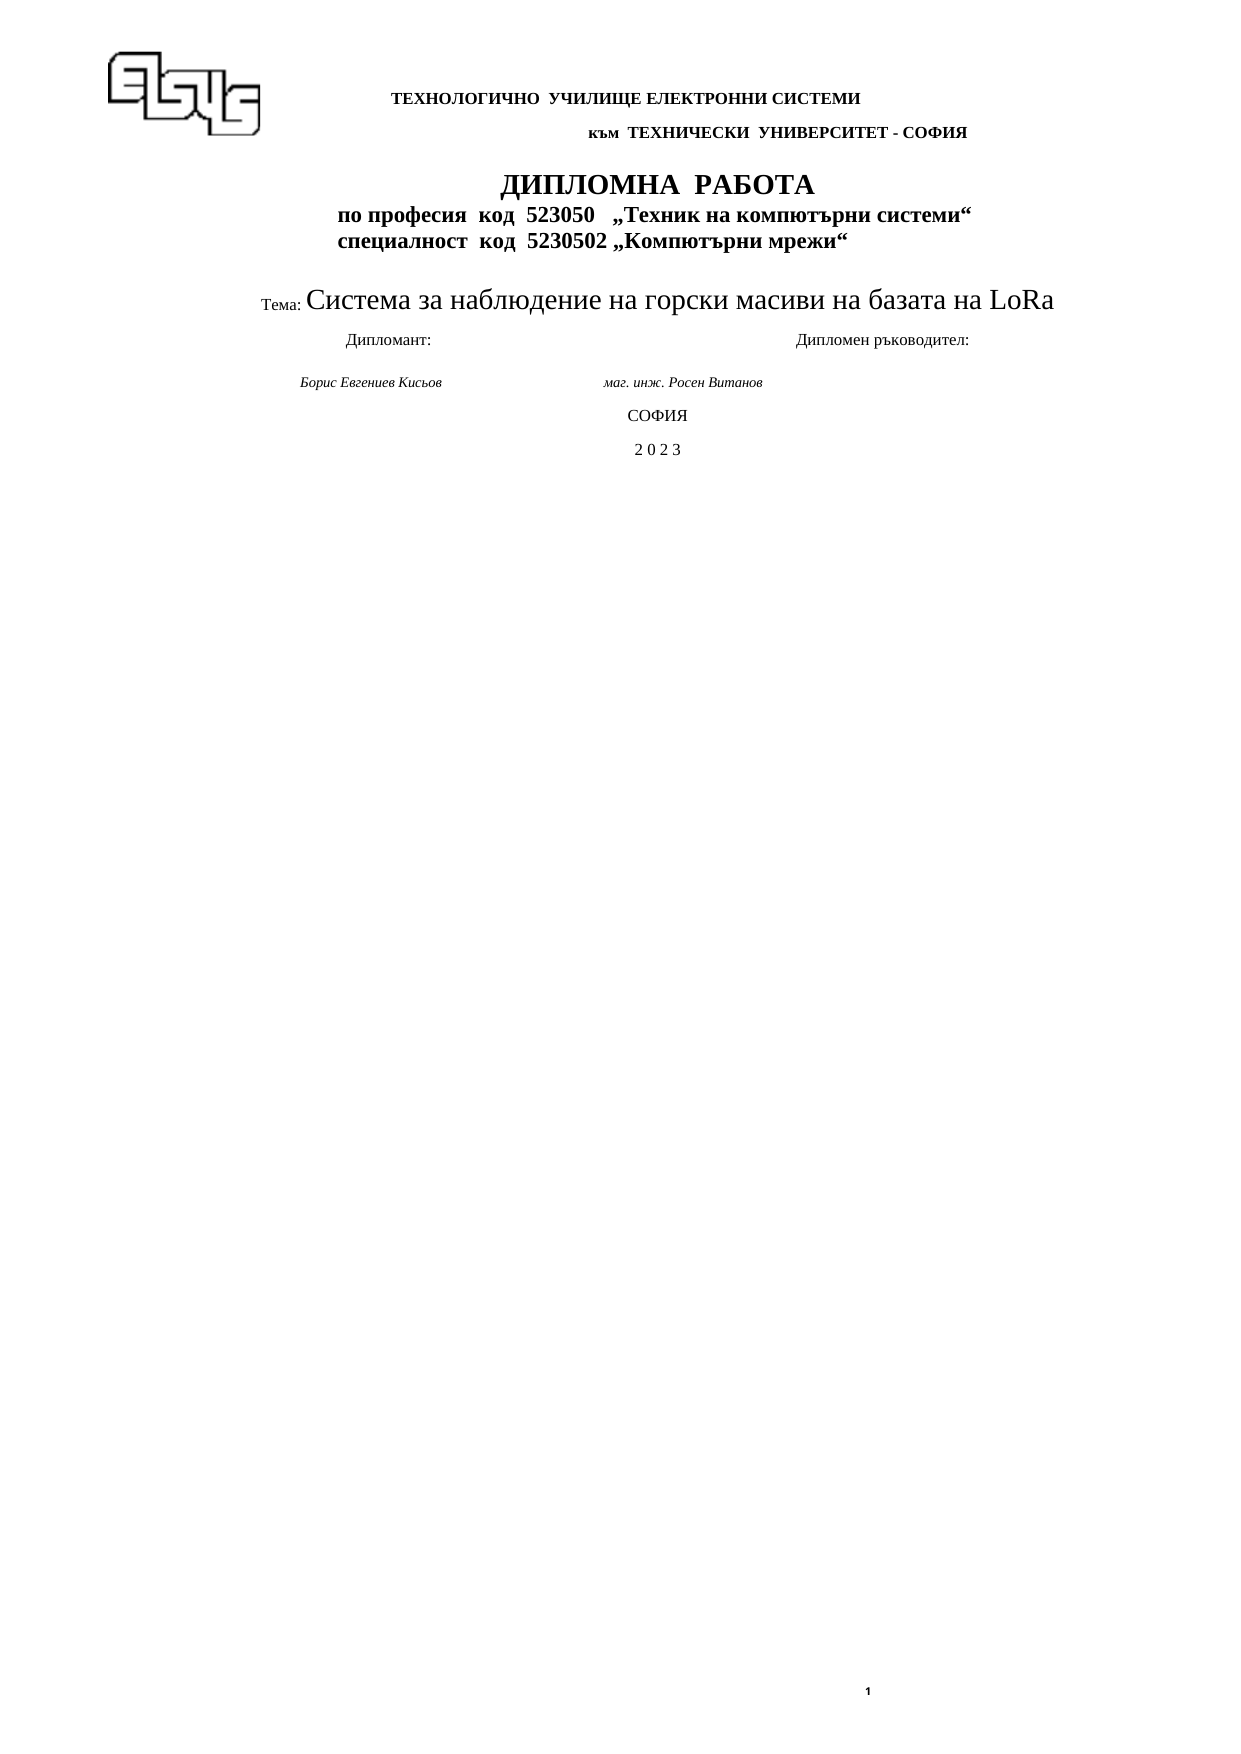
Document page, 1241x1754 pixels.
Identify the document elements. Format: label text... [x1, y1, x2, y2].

text Тема: Система за наблюдение на горски масиви на базата на LoRa [150, 281, 1165, 315]
text СОФИЯ [150, 392, 1165, 425]
subtitle TЕХНОЛОГИЧНО УЧИЛИЩЕ ЕЛЕКТРОННИ СИСТЕМИ [305, 75, 1165, 108]
text по професия код 523050 „Техник на компютърни системи“ [337, 201, 1165, 227]
text към ТЕХНИЧЕСКИ УНИВЕРСИТЕТ - СОФИЯ [150, 108, 1165, 142]
text Борис Евгениев Кисьов маг. инж. Росен Витанов [225, 362, 1165, 391]
text специалност код 5230502 „Компютърни мрежи“ [337, 227, 1165, 254]
text Дипломант: Дипломен ръководител: [150, 316, 1165, 349]
text 2 0 2 3 [150, 426, 1165, 459]
text ДИПЛОМНА РАБОТА [150, 143, 1165, 201]
